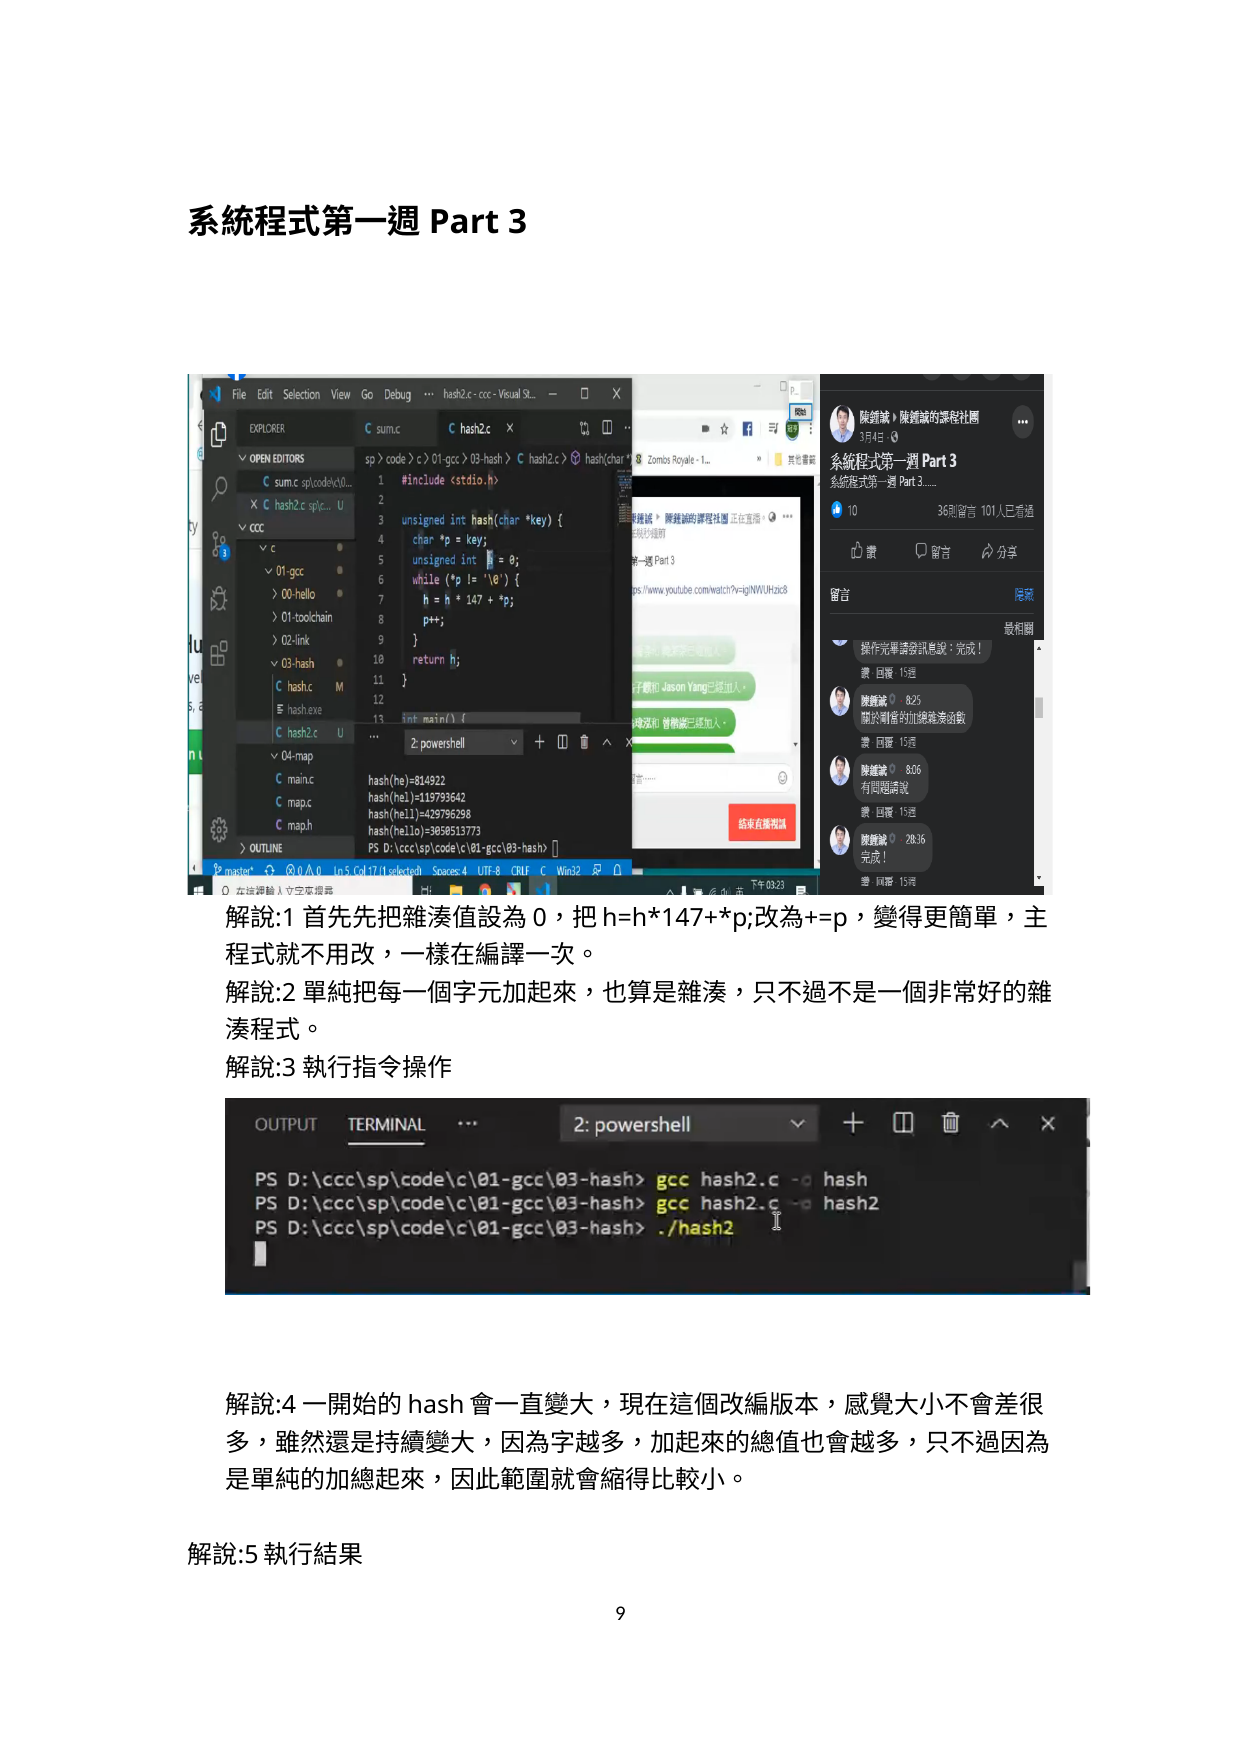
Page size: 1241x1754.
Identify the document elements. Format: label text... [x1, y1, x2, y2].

list 解說:2 單純把每一個字元加起來，也算是雜湊，只不過不是一個非常好的雜湊程式。 [225, 972, 1053, 1047]
list 解說:3 執行指令操作 [225, 1047, 1053, 1084]
picture [187, 374, 1053, 895]
list 解說:4 一開始的hash會一直變大，現在這個改編版本，感覺大小不會差很多，雖然還是持續變大，因為字越多，加起來的總值也會越多，只不過因為是單純的加總起來，因此範圍就會縮得比較小。 [225, 1384, 1053, 1497]
picture [225, 1098, 1091, 1295]
text 解說:5執行結果 [187, 1534, 1053, 1572]
subtitle 系統程式第一週 Part 3 [187, 181, 1053, 256]
list 解說:1 首先先把雜湊值設為0，把h=h*147+*p;改為+=p，變得更簡單，主程式就不用改，一樣在編譯一次。 [225, 897, 1053, 972]
